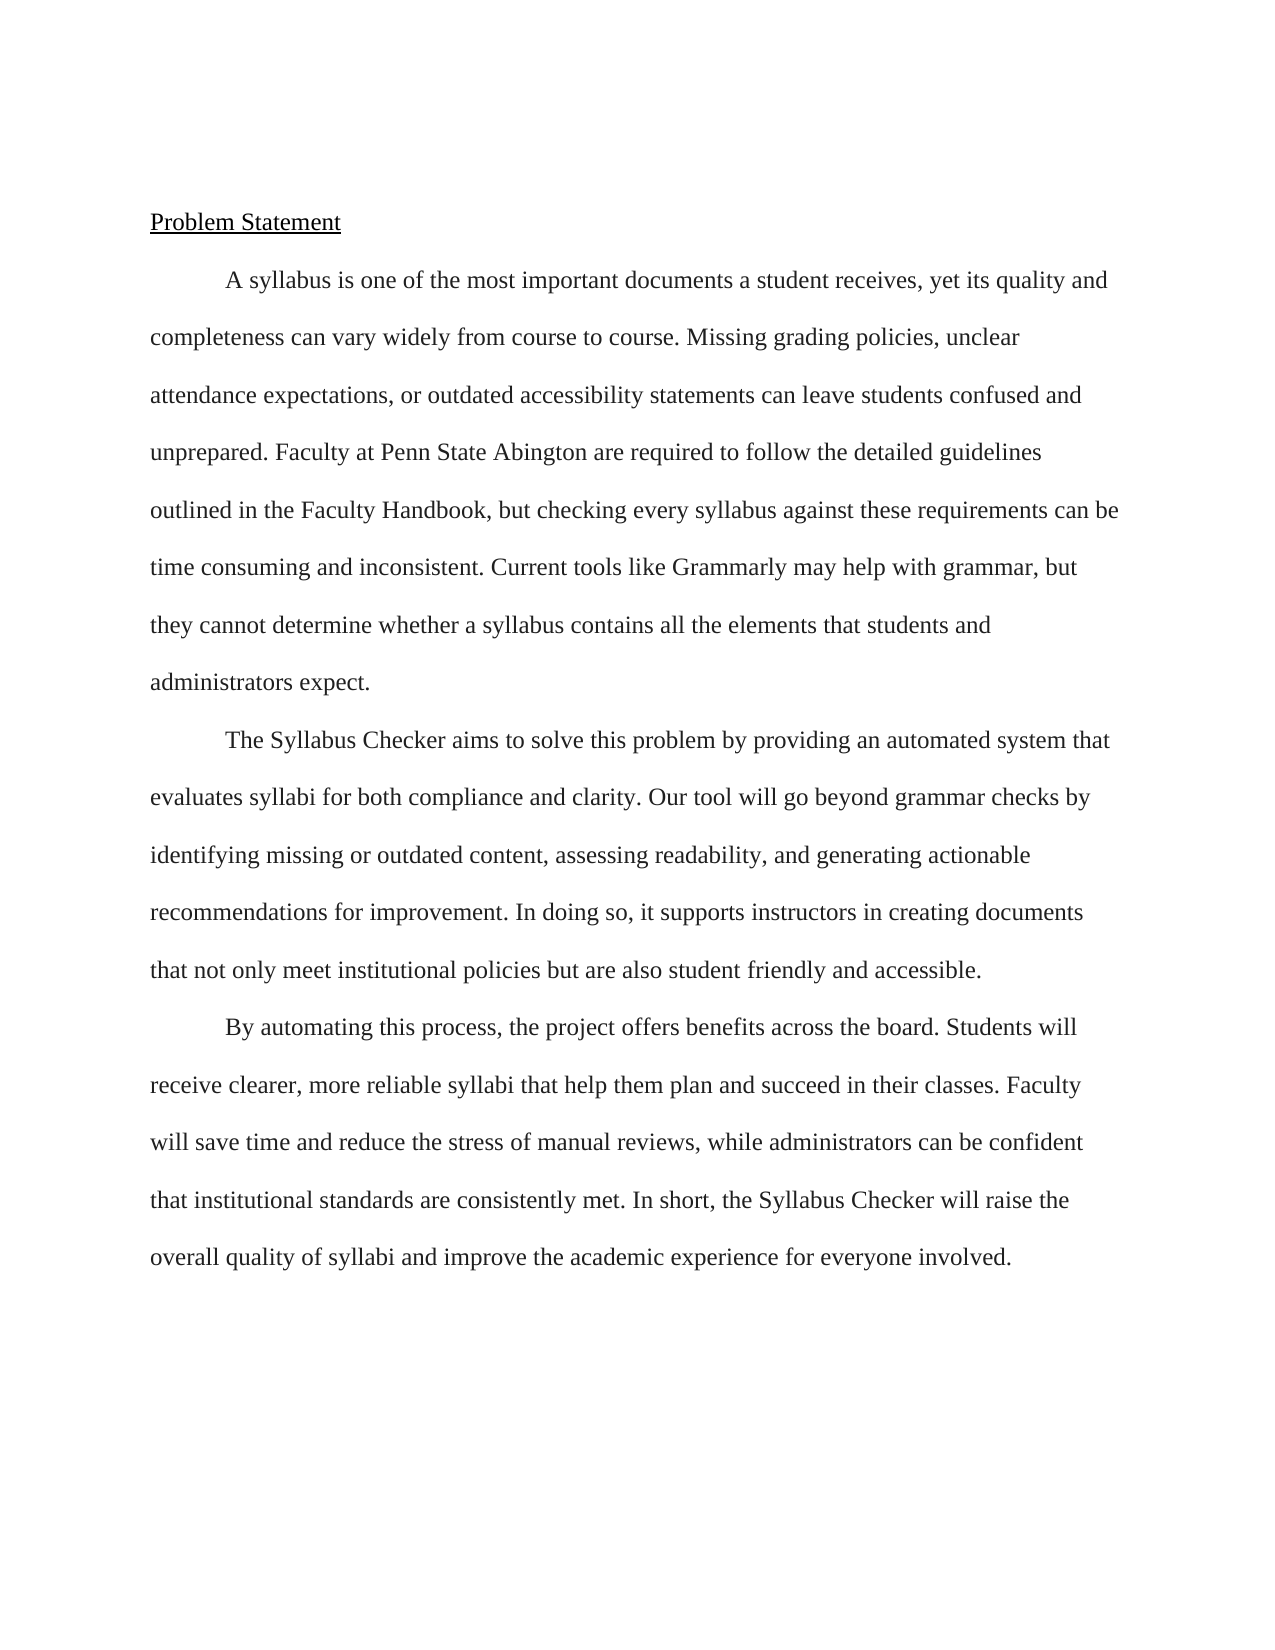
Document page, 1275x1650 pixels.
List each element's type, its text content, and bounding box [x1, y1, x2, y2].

text By automating this process, the project offers benefits across the board. Students will receive clearer, more reliable syllabi that help them plan and succeed in their classes. Faculty will save time and reduce the stress of manual reviews, while administrators can be confident that institutional standards are consistently met. In short, the Syllabus Checker will raise the overall quality of syllabi and improve the academic experience for everyone involved. [150, 1012, 1125, 1271]
text A syllabus is one of the most important documents a student receives, yet its quality and completeness can vary widely from course to course. Missing grading policies, unclear attendance expectations, or outdated accessibility statements can leave students confused and unprepared. Faculty at Penn State Abington are required to follow the detailed guidelines outlined in the Faculty Handbook, but checking every syllabus against these requirements can be time consuming and inconsistent. Current tools like Grammarly may help with grammar, but they cannot determine whether a syllabus contains all the elements that students and administrators expect. [150, 265, 1125, 696]
text Problem Statement [150, 207, 1125, 236]
text The Syllabus Checker aims to solve this problem by providing an automated system that evaluates syllabi for both compliance and clarity. Our tool will go beyond grammar checks by identifying missing or outdated content, assessing readability, and generating actionable recommendations for improvement. In doing so, it supports instructors in creating documents that not only meet institutional policies but are also student friendly and accessible. [150, 725, 1125, 984]
